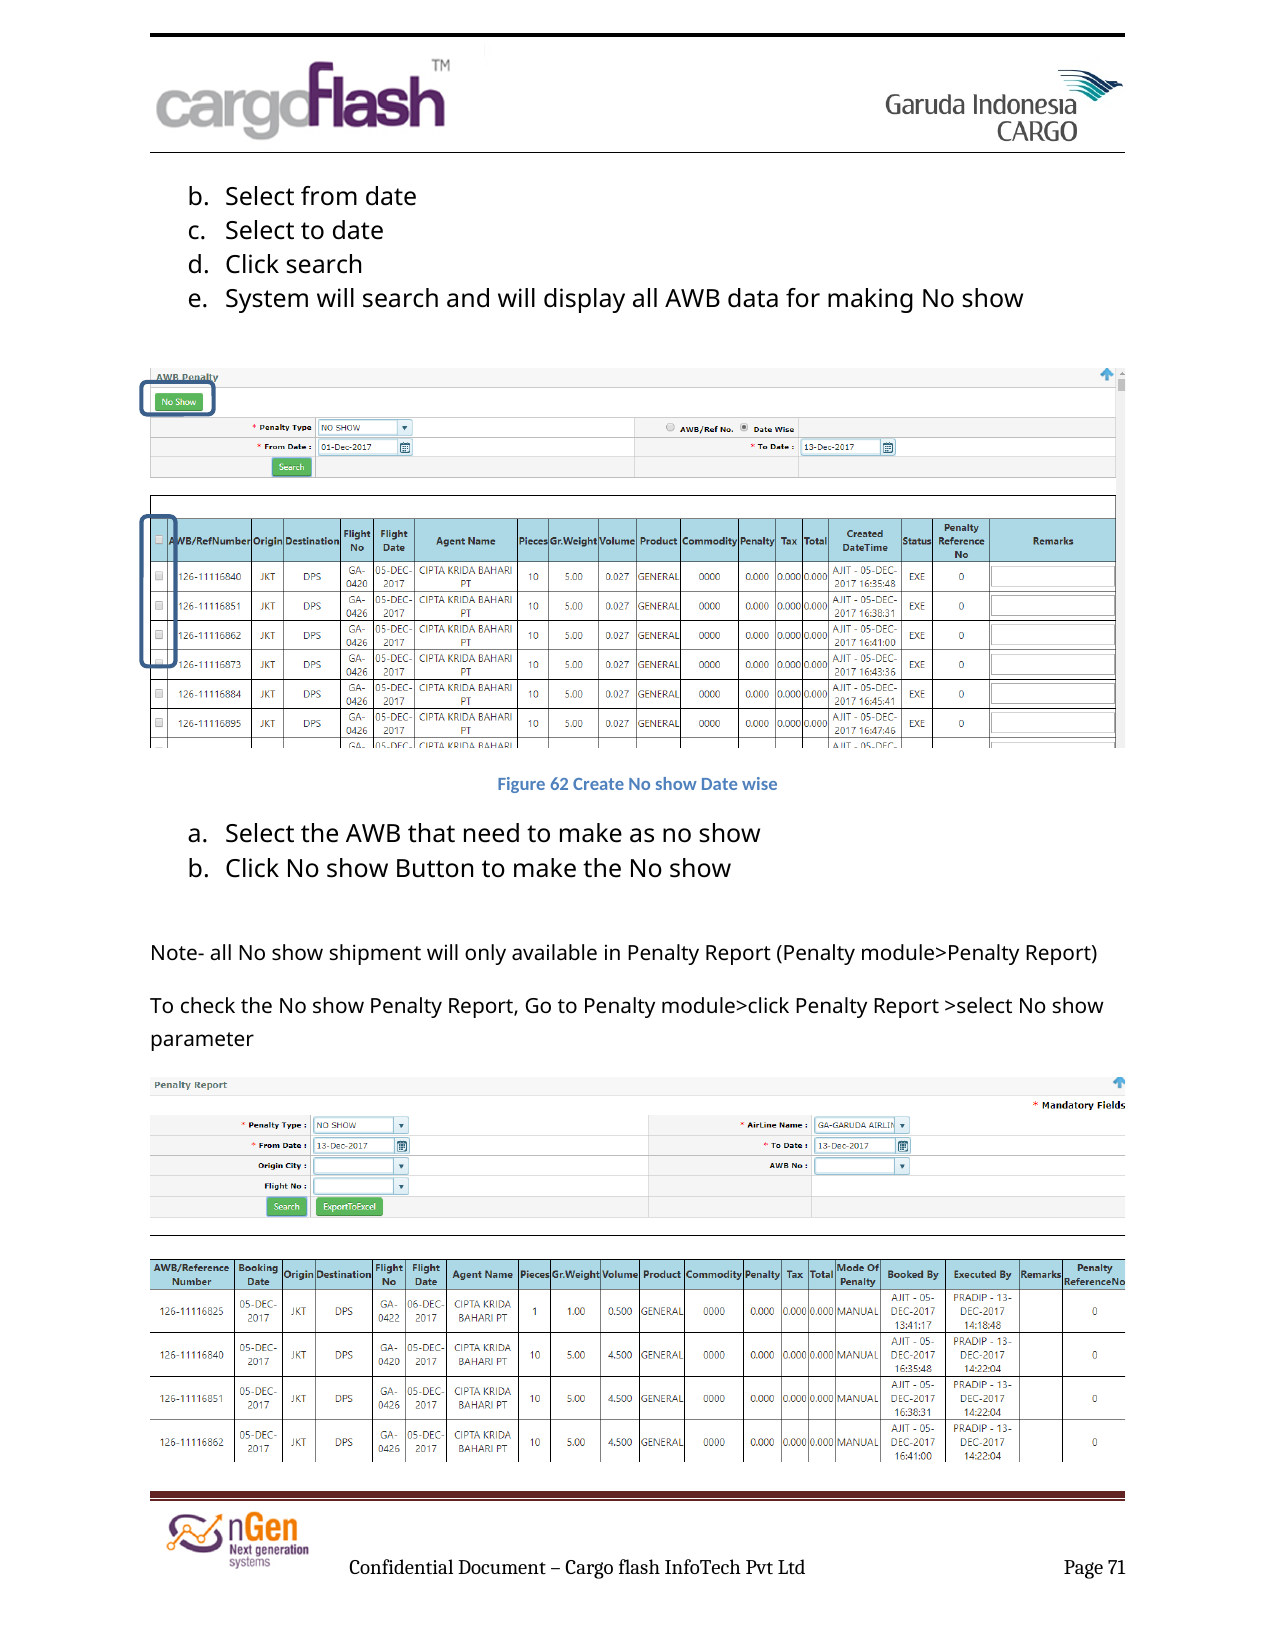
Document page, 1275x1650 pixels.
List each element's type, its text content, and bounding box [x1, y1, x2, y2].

list Select the AWB that need to make as no show [187, 816, 1125, 850]
picture [150, 368, 1125, 748]
picture [881, 59, 1127, 148]
list System will search and will display all AWB data for making No show [187, 281, 1125, 315]
text To check the No show Penalty Report, Go to Penalty module>click Penalty Report >select No show parameter [150, 991, 1125, 1052]
picture [150, 384, 211, 412]
list Click search [187, 247, 1125, 281]
list Select to date [187, 212, 1125, 247]
picture [103, 6, 525, 152]
picture [150, 519, 173, 664]
picture [150, 1077, 1125, 1462]
list Click No show Button to make the No show [187, 850, 1125, 884]
text Note- all No show shipment will only available in Penalty Report (Penalty module>Penalty Report) [150, 938, 1125, 966]
list Select from date [187, 178, 1125, 212]
picture [150, 1502, 327, 1575]
